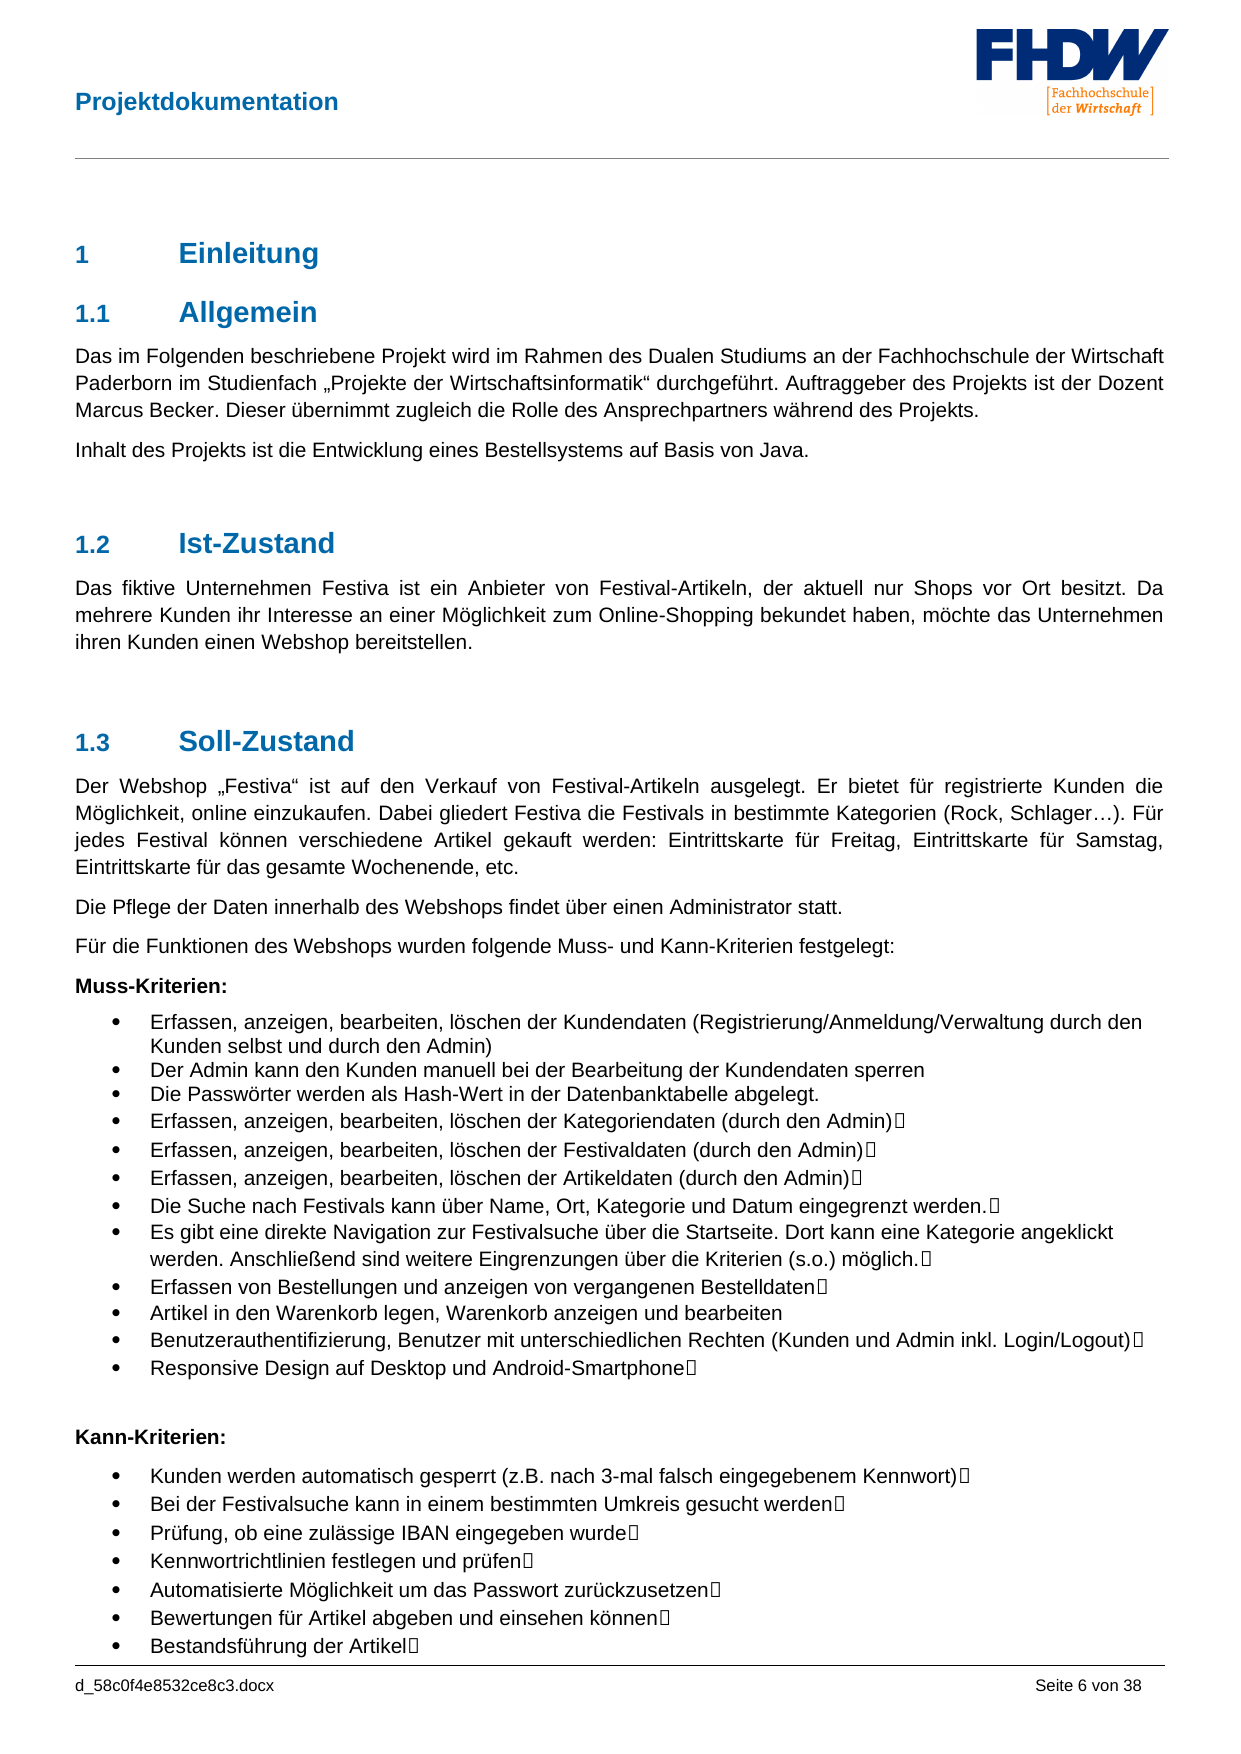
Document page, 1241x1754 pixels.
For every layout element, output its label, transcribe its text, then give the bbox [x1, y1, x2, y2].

list Artikel in den Warenkorb legen, Warenkorb anzeigen und bearbeiten [112, 1301, 1165, 1325]
list Kunden werden automatisch gesperrt (z.B. nach 3-mal falsch eingegebenem Kennwort) [112, 1461, 1165, 1489]
list Es gibt eine direkte Navigation zur Festivalsuche über die Startseite. Dort kann eine Kategorie angeklickt werden. Anschließend sind weitere Eingrenzungen über die Kriterien (s.o.) möglich. [112, 1220, 1165, 1272]
list Automatisierte Möglichkeit um das Passwort zurückzusetzen [112, 1575, 1165, 1603]
list Erfassen, anzeigen, bearbeiten, löschen der Kundendaten (Registrierung/Anmeldung/Verwaltung durch den Kunden selbst und durch den Admin) [112, 1010, 1165, 1058]
text Kann-Kriterien: [75, 1421, 1165, 1448]
text Der Webshop „Festiva“ ist auf den Verkauf von Festival-Artikeln ausgelegt. Er bietet für registrierte Kunden die Möglichkeit, online einzukaufen. Dabei gliedert Festiva die Festivals in bestimmte Kategorien (Rock, Schlager…). Für jedes Festival können verschiedene Artikel gekauft werden: Eintrittskarte für Freitag, Eintrittskarte für Samstag, Eintrittskarte für das gesamte Wochenende, etc. [75, 771, 1165, 879]
list Der Admin kann den Kunden manuell bei der Bearbeitung der Kundendaten sperren [112, 1058, 1165, 1082]
subtitle Soll-Zustand [75, 724, 1165, 758]
list Responsive Design auf Desktop und Android-Smartphone [112, 1353, 1165, 1382]
text Inhalt des Projekts ist die Entwicklung eines Bestellsystems auf Basis von Java. [75, 434, 1165, 462]
list Erfassen, anzeigen, bearbeiten, löschen der Kategoriendaten (durch den Admin) [112, 1106, 1165, 1135]
list Kennwortrichtlinien festlegen und prüfen [112, 1546, 1165, 1575]
list Die Passwörter werden als Hash-Wert in der Datenbanktabelle abgelegt. [112, 1082, 1165, 1106]
list Die Suche nach Festivals kann über Name, Ort, Kategorie und Datum eingegrenzt werden. [112, 1192, 1165, 1220]
text Das fiktive Unternehmen Festiva ist ein Anbieter von Festival-Artikeln, der aktuell nur Shops vor Ort besitzt. Da mehrere Kunden ihr Interesse an einer Möglichkeit zum Online-Shopping bekundet haben, möchte das Unternehmen ihren Kunden einen Webshop bereitstellen. [75, 572, 1165, 653]
text Muss-Kriterien: [75, 971, 1165, 998]
list Erfassen von Bestellungen und anzeigen von vergangenen Bestelldaten [112, 1272, 1165, 1301]
list Erfassen, anzeigen, bearbeiten, löschen der Festivaldaten (durch den Admin) [112, 1135, 1165, 1163]
list Benutzerauthentifizierung, Benutzer mit unterschiedlichen Rechten (Kunden und Admin inkl. Login/Logout) [112, 1325, 1165, 1353]
list Erfassen, anzeigen, bearbeiten, löschen der Artikeldaten (durch den Admin) [112, 1163, 1165, 1192]
subtitle Einleitung [75, 236, 1165, 270]
list Bewertungen für Artikel abgeben und einsehen können [112, 1603, 1165, 1632]
text Für die Funktionen des Webshops wurden folgende Muss- und Kann-Kriterien festgelegt: [75, 931, 1165, 958]
subtitle Allgemein [75, 295, 1165, 328]
list Prüfung, ob eine zulässige IBAN eingegeben wurde [112, 1518, 1165, 1546]
list Bei der Festivalsuche kann in einem bestimmten Umkreis gesucht werden [112, 1489, 1165, 1518]
list Bestandsführung der Artikel [112, 1632, 1165, 1660]
text Die Pflege der Daten innerhalb des Webshops findet über einen Administrator statt. [75, 891, 1165, 918]
subtitle Ist-Zustand [75, 526, 1165, 560]
text Das im Folgenden beschriebene Projekt wird im Rahmen des Dualen Studiums an der Fachhochschule der Wirtschaft Paderborn im Studienfach „Projekte der Wirtschaftsinformatik“ durchgeführt. Auftraggeber des Projekts ist der Dozent Marcus Becker. Dieser übernimmt zugleich die Rolle des Ansprechpartners während des Projekts. [75, 341, 1165, 422]
picture [976, 29, 1169, 116]
